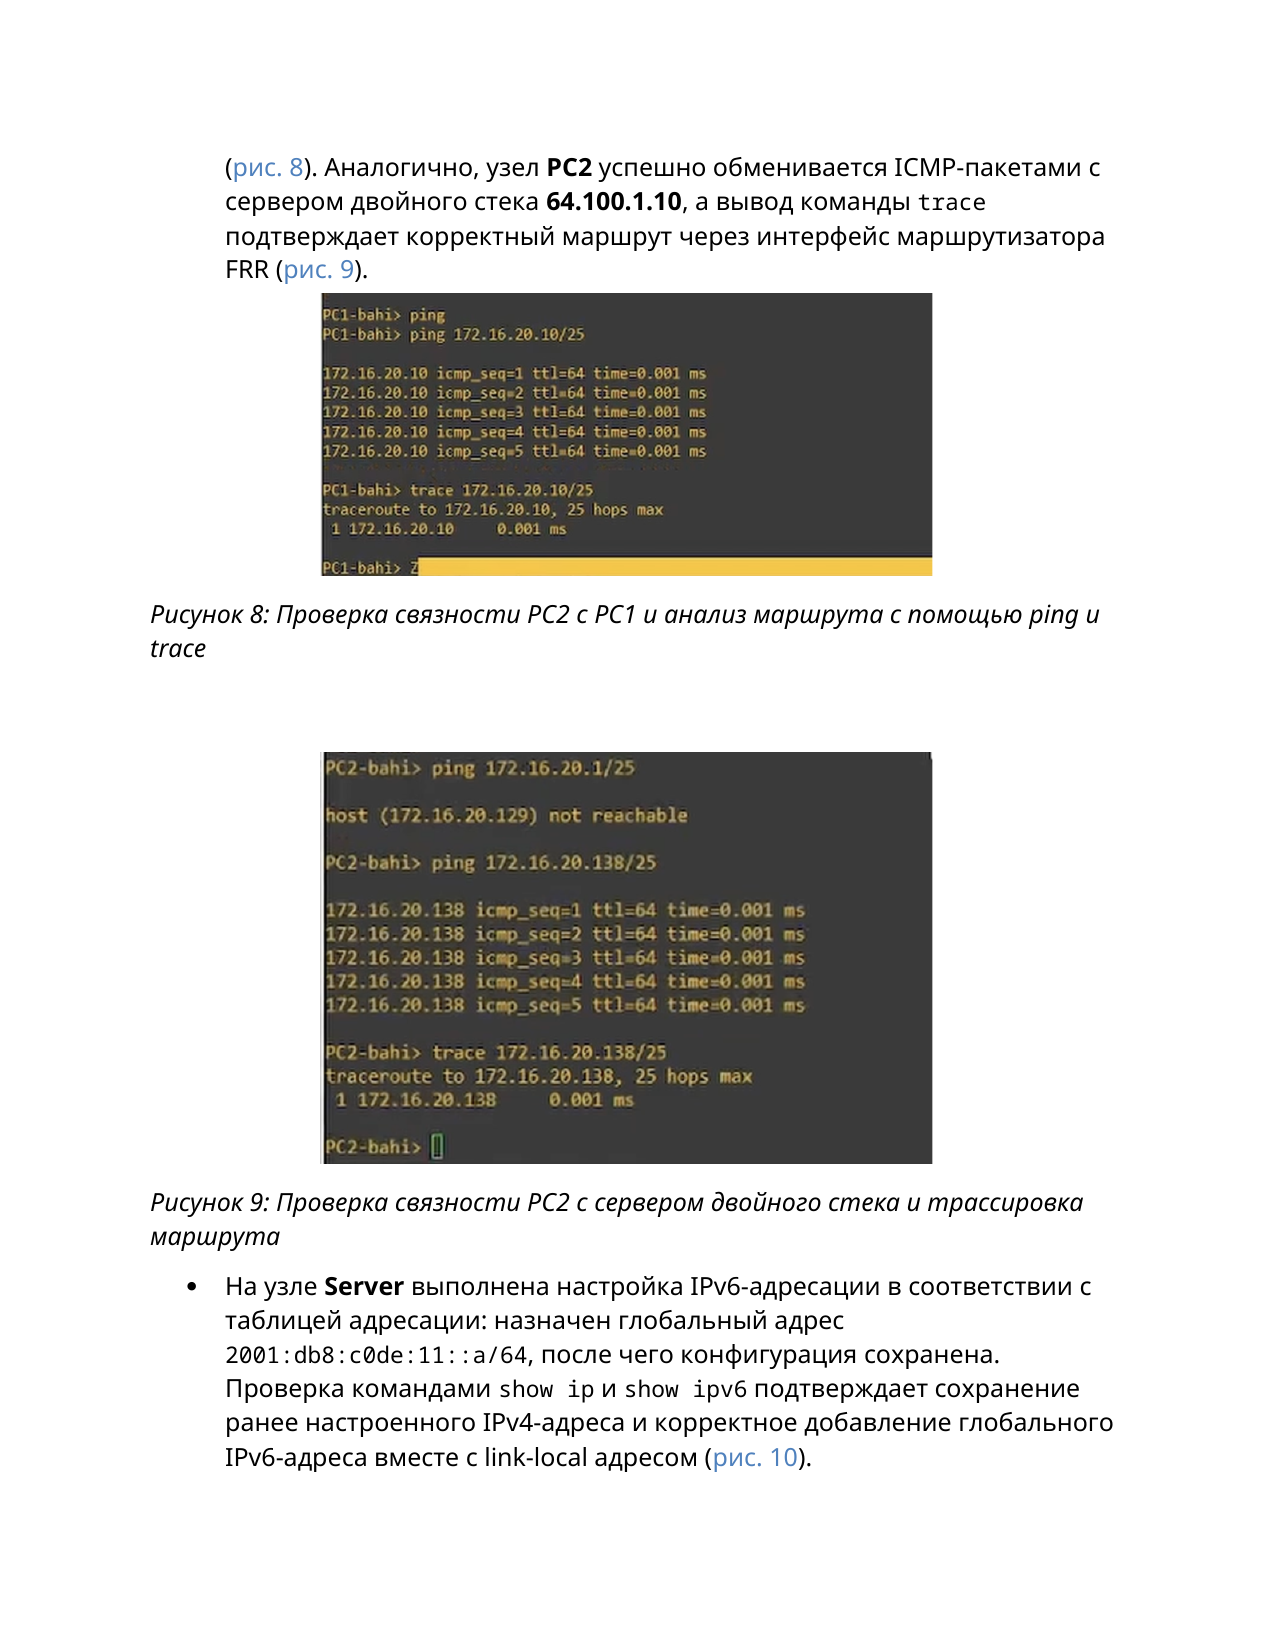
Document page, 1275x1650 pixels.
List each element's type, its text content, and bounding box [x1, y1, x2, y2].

list На узле Server выполнена настройка IPv6-адресации в соответствии с таблицей адресации: назначен глобальный адрес 2001:db8:c0de:11::a/64, после чего конфигурация сохранена. Проверка командами show ip и show ipv6 подтверждает сохранение ранее настроенного IPv4-адреса и корректное добавление глобального IPv6-адреса вместе с link-local адресом (рис. 10). [187, 1269, 1125, 1473]
table_header Рисунок 8: Проверка связности PC2 с PC1 и анализ маршрута с помощью ping и trace [139, 290, 1114, 677]
table_header Рисунок 9: Проверка связности PC2 с сервером двойного стека и трассировка маршрута [139, 749, 1114, 1265]
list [187, 150, 1125, 286]
picture [320, 293, 933, 576]
picture [320, 752, 933, 1164]
